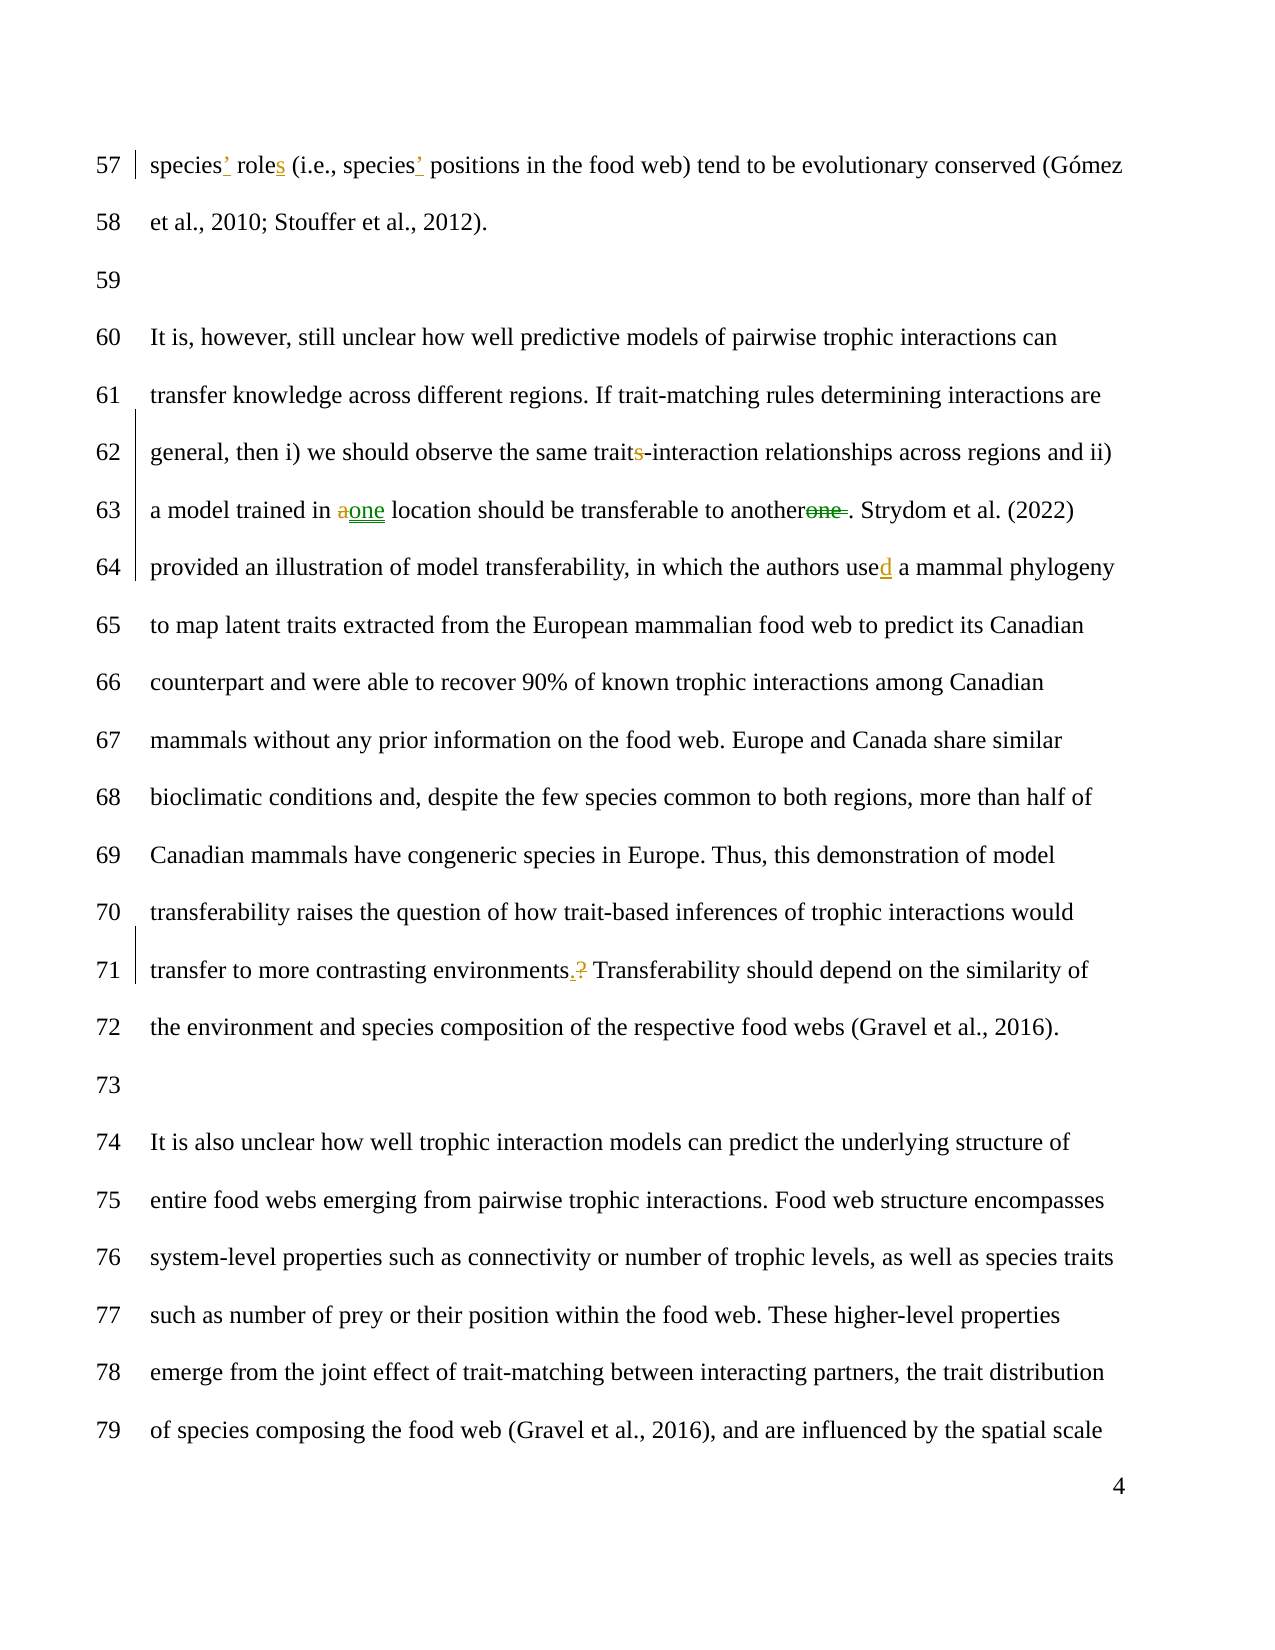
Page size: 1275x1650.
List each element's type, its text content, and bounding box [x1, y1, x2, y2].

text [150, 1127, 1125, 1444]
text It is, however, still unclear how well predictive models of pairwise trophic interactions can transfer knowledge across different regions. If trait-matching rules determining interactions are general, then i) we should observe the same trait-interaction relationships across regions and ii) a model trained in location should be transferable to another. Strydom et al. (2022) provided an illustration of model transferability, in which the authors use a mammal phylogeny to map latent traits extracted from the European mammalian food web to predict its Canadian counterpart and were able to recover 90% of known trophic interactions among Canadian mammals without any prior information on the food web. Europe and Canada share similar bioclimatic conditions and, despite the few species common to both regions, more than half of Canadian mammals have congeneric species in Europe. Thus, this demonstration of model transferability raises the question of how trait-based inferences of trophic interactions would transfer to more contrasting environments Transferability should depend on the similarity of the environment and species composition of the respective food webs (Gravel et al., 2016). [150, 322, 1125, 1041]
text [150, 150, 1125, 236]
